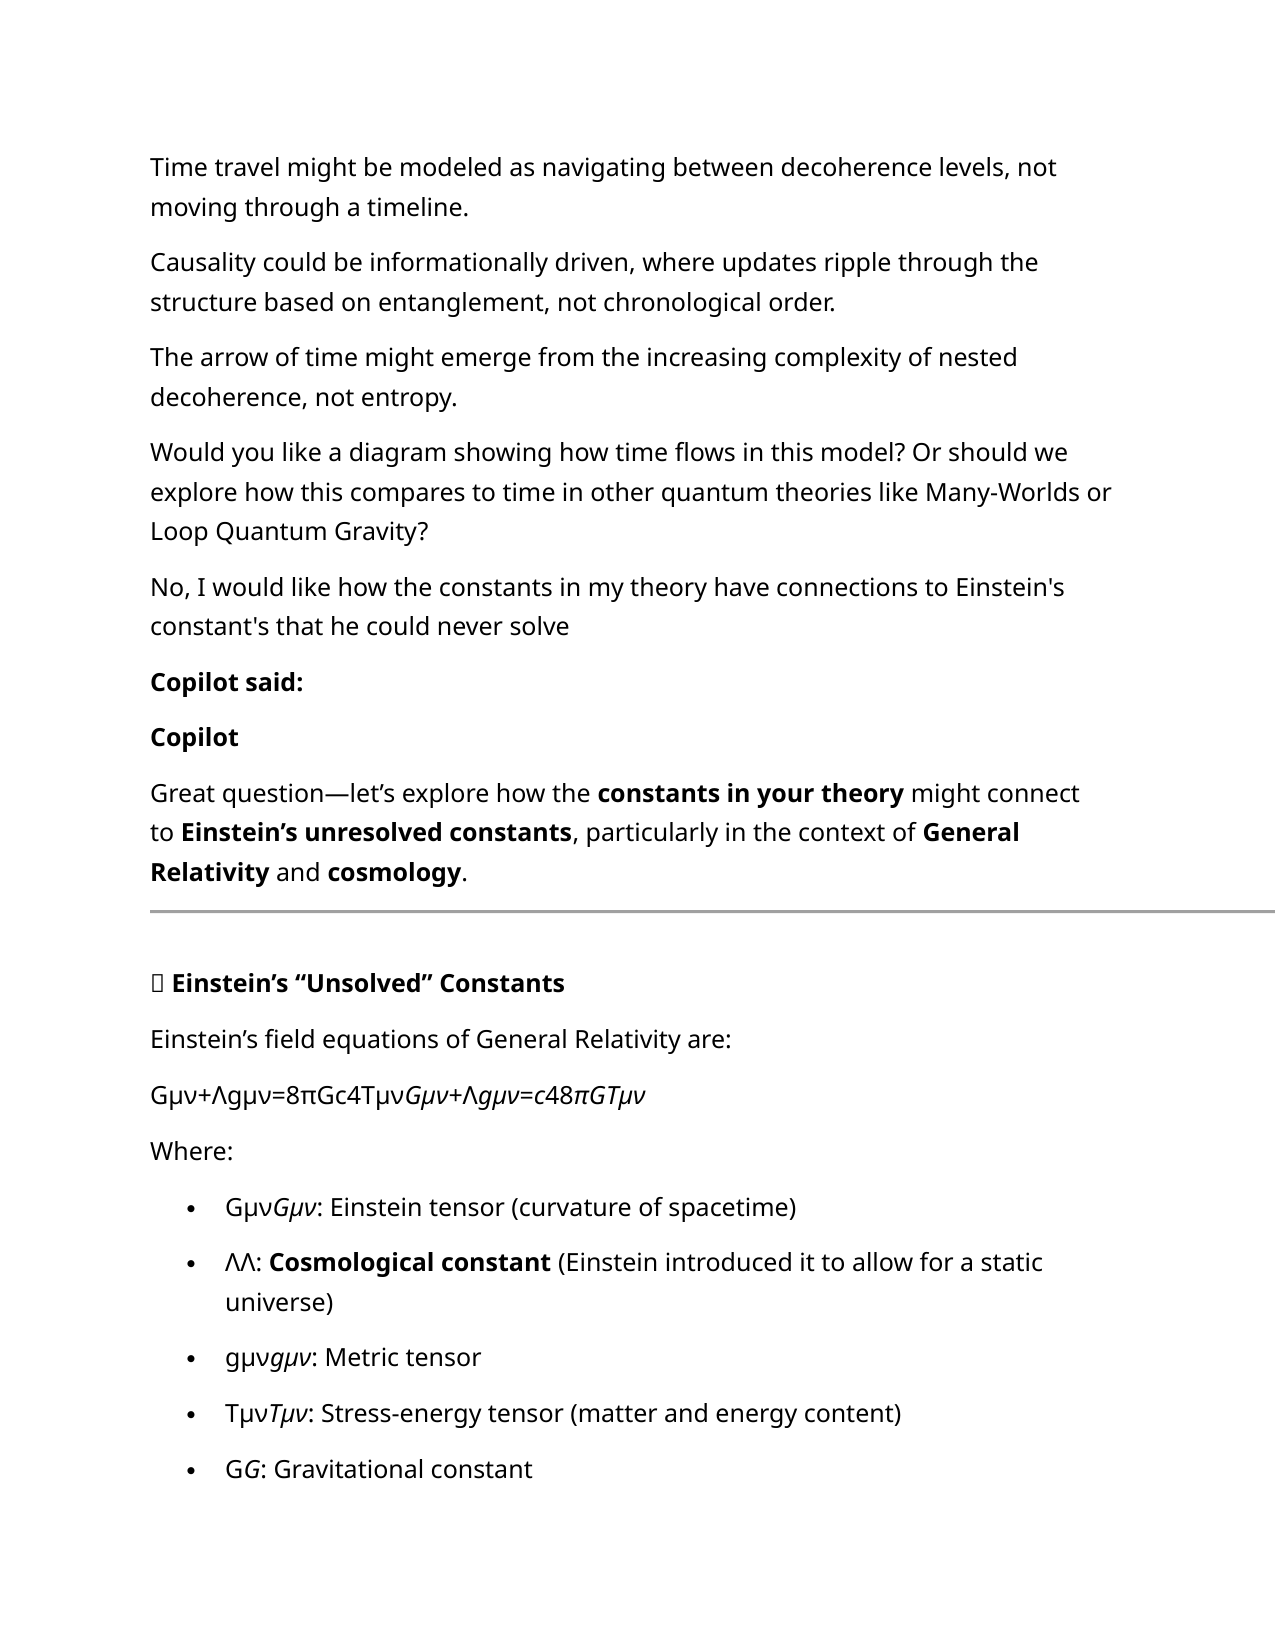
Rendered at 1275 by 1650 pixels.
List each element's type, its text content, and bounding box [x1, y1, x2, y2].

text Gμν+Λgμν=8πGc4TμνGμν​+Λgμν​=c48πG​Tμν​ [150, 1077, 1125, 1112]
text Copilot said: [150, 664, 1125, 698]
list ΛΛ: Cosmological constant (Einstein introduced it to allow for a static universe) [187, 1245, 1125, 1318]
list GμνGμν​: Einstein tensor (curvature of spacetime) [187, 1189, 1125, 1223]
text No, I would like how the constants in my theory have connections to Einstein's constant's that he could never solve [150, 569, 1125, 642]
text Causality could be informationally driven, where updates ripple through the structure based on entanglement, not chronological order. [150, 245, 1125, 318]
text Copilot [150, 720, 1125, 754]
text Great question—let’s explore how the constants in your theory might connect to Einstein’s unresolved constants, particularly in the context of General Relativity and cosmology. [150, 776, 1125, 888]
list TμνTμν​: Stress-energy tensor (matter and energy content) [187, 1396, 1125, 1430]
text Where: [150, 1133, 1125, 1167]
text 🧮 Einstein’s “Unsolved” Constants [150, 966, 1125, 1000]
list gμνgμν​: Metric tensor [187, 1340, 1125, 1374]
text Time travel might be modeled as navigating between decoherence levels, not moving through a timeline. [150, 150, 1125, 223]
text The arrow of time might emerge from the increasing complexity of nested decoherence, not entropy. [150, 340, 1125, 413]
list GG: Gravitational constant [187, 1452, 1125, 1486]
text Would you like a diagram showing how time flows in this model? Or should we explore how this compares to time in other quantum theories like Many-Worlds or Loop Quantum Gravity? [150, 435, 1125, 547]
text Einstein’s field equations of General Relativity are: [150, 1022, 1125, 1056]
